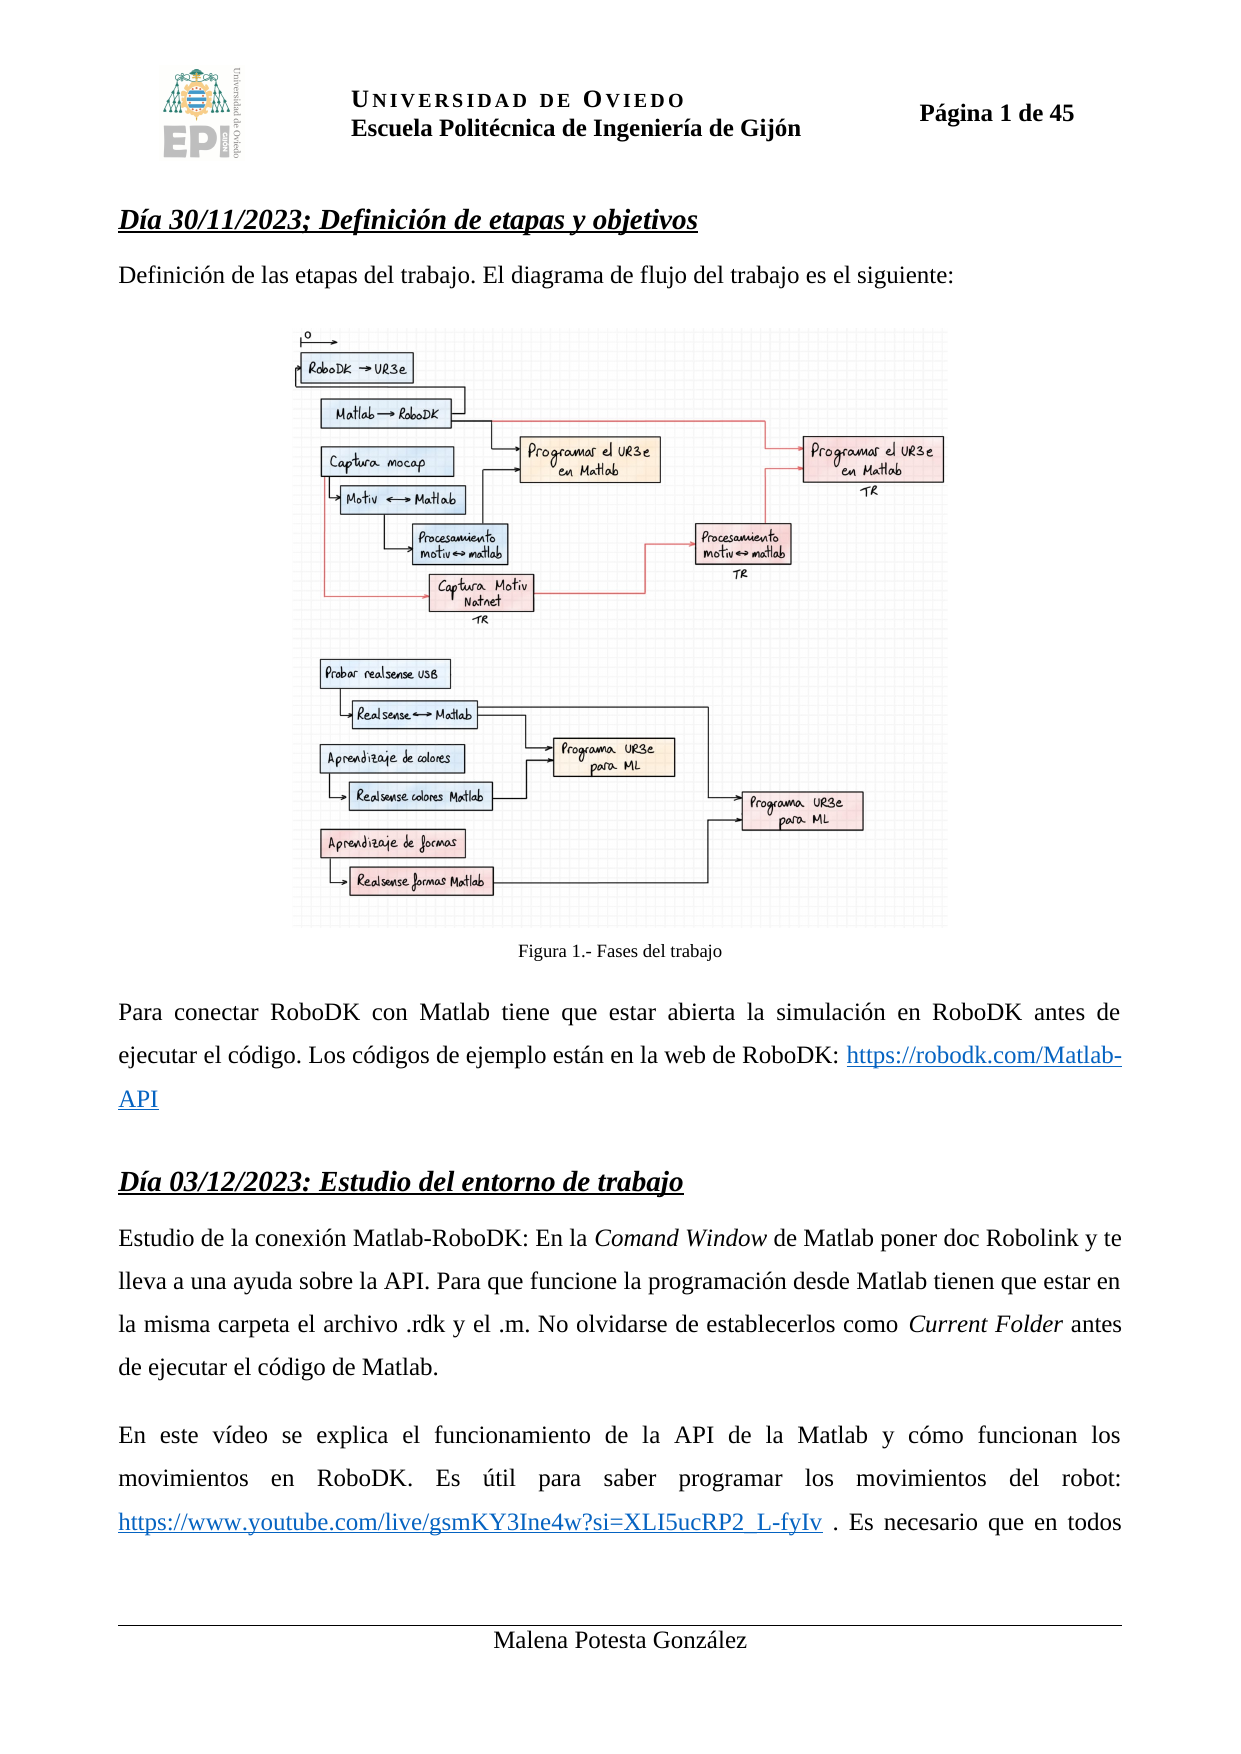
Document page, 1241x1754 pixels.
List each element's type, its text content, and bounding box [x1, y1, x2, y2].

picture [158, 65, 245, 161]
text Para conectar RoboDK con Matlab tiene que estar abierta la simulación en RoboDK antes de ejecutar el código. Los códigos de ejemplo están en la web de RoboDK: https://robodk.com/Matlab-API [118, 997, 1122, 1112]
subtitle Día 30/11/2023; Definición de etapas y objetivos [118, 202, 1122, 235]
subtitle Día 03/12/2023: Estudio del entorno de trabajo [118, 1164, 1122, 1198]
picture [292, 328, 948, 928]
text Definición de las etapas del trabajo. El diagrama de flujo del trabajo es el siguiente: [118, 260, 1122, 289]
text Figura 1.- Fases del trabajo [118, 940, 1122, 962]
text Estudio de la conexión Matlab-RoboDK: En la Comand Window de Matlab poner doc Robolink y te lleva a una ayuda sobre la API. Para que funcione la programación desde Matlab tienen que estar en la misma carpeta el archivo .rdk y el .m. No olvidarse de establecerlos como Current Folder antes de ejecutar el código de Matlab. [118, 1223, 1122, 1381]
